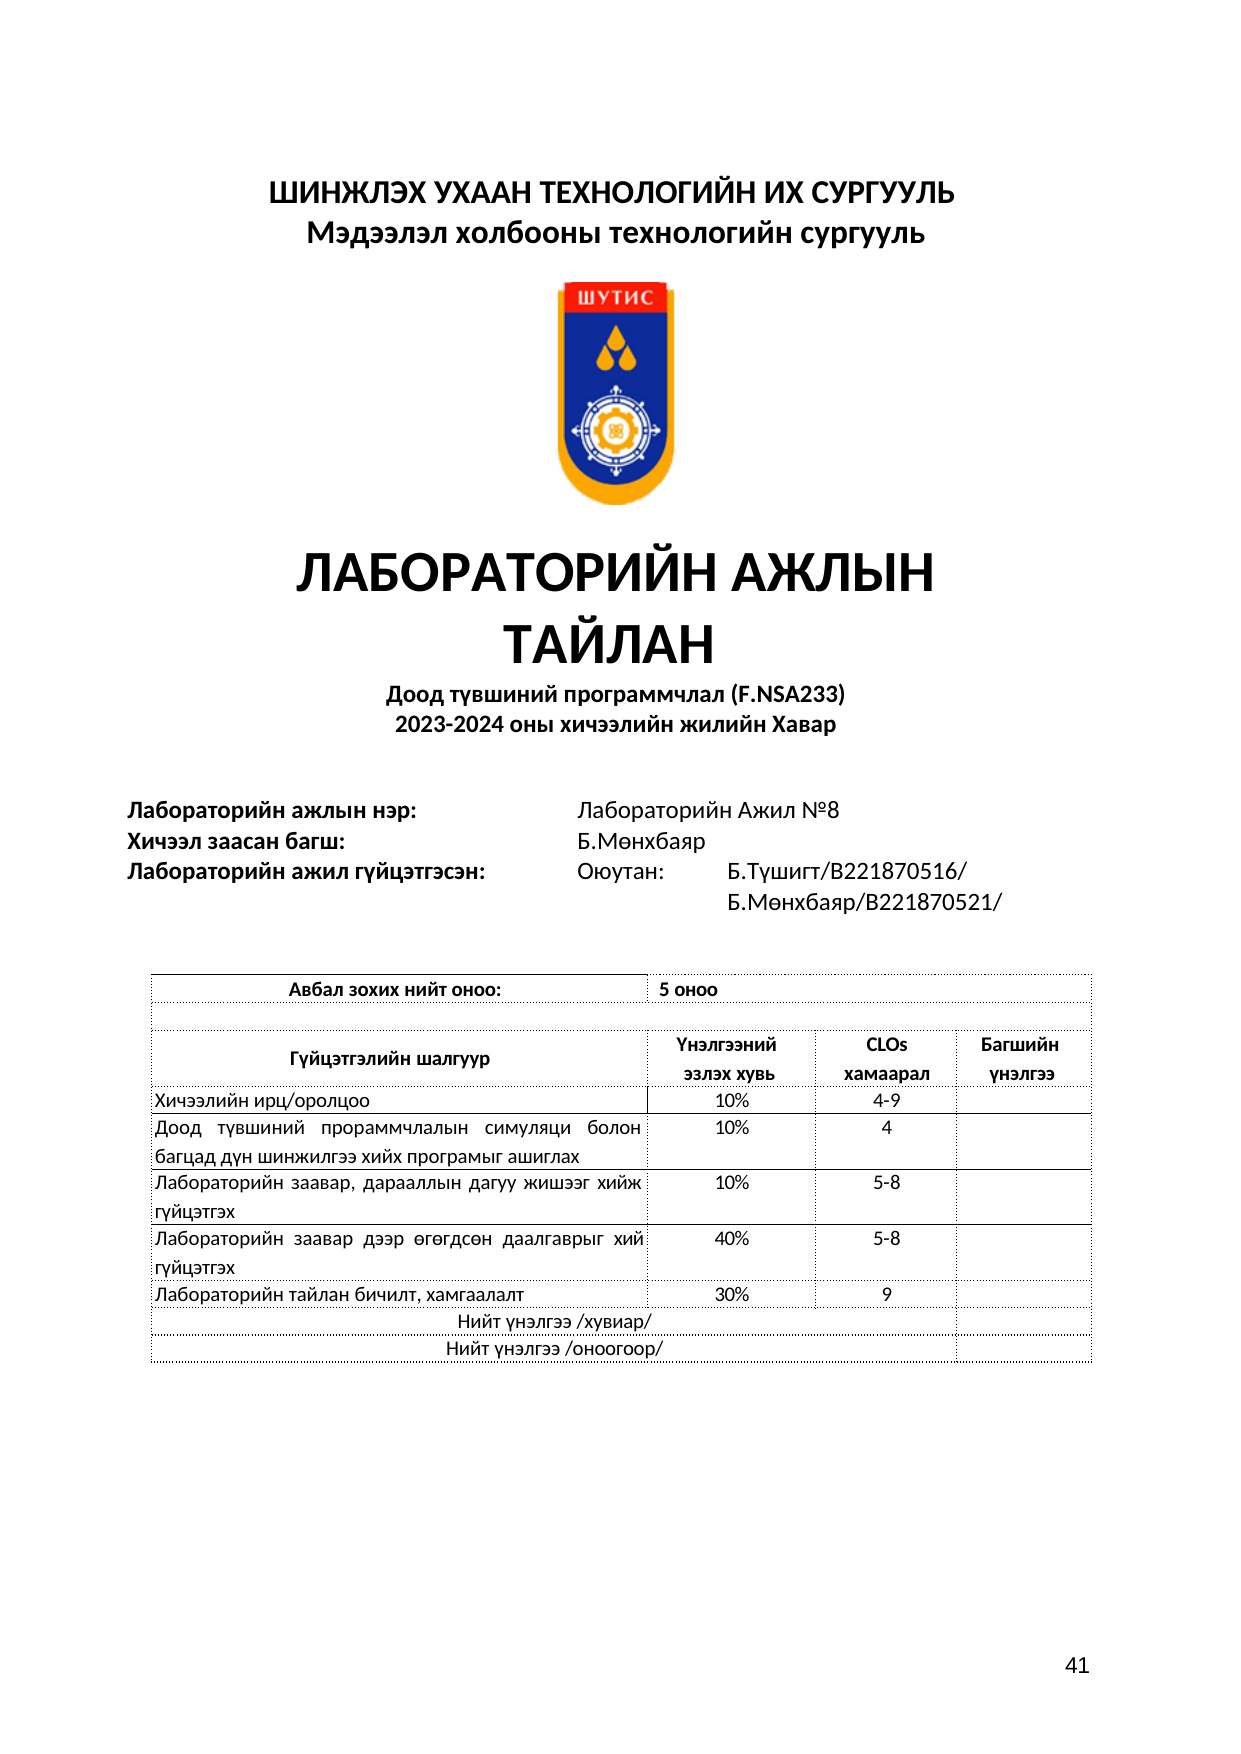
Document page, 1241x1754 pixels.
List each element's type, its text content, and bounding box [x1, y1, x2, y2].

text ШИНЖЛЭХ УХААН ТЕХНОЛОГИЙН ИХ СУРГУУЛЬ [127, 171, 1105, 212]
table_cell 10% [648, 1114, 816, 1168]
table_cell Доод түвшиний прораммчлалын симуляци болон багцад дүн шинжилгээ хийх програмыг ашиглах [151, 1114, 647, 1168]
picture [557, 282, 675, 505]
table_cell 5-8 [816, 1225, 957, 1280]
table_cell 30% [648, 1280, 816, 1307]
table_cell CLOs хамаарал [816, 1030, 957, 1086]
table_cell Лабораторийн заавар дээр өгөгдсөн даалгаврыг хий гүйцэтгэх [151, 1225, 647, 1280]
table_cell [957, 1114, 1091, 1168]
table_cell Багшийн үнэлгээ [957, 1030, 1091, 1086]
table_cell Гүйцэтгэлийн шалгуур [151, 1030, 647, 1086]
table_cell Нийт үнэлгээ /хувиар/ [151, 1307, 957, 1334]
table_cell [957, 1170, 1091, 1224]
text Б.Мөнхбаяр/В221870521/ [127, 886, 1105, 916]
text Лабораторийн ажил гүйцэтгэсэн: Оюутан: Б.Түшигт/В221870516/ [127, 855, 1105, 886]
text ТАЙЛАН [127, 606, 1105, 678]
table_cell [957, 1280, 1091, 1307]
table_cell [957, 1334, 1091, 1361]
text ЛАБОРАТОРИЙН АЖЛЫН [127, 535, 1105, 606]
table_cell 40% [648, 1225, 816, 1280]
text 2023-2024 оны хичээлийн жилийн Хавар [127, 708, 1105, 739]
table_cell 4 [816, 1114, 957, 1168]
table_cell Нийт үнэлгээ /оноогоор/ [151, 1334, 957, 1361]
text Мэдээлэл холбооны технологийн сургууль [127, 212, 1105, 252]
table_cell 10% [648, 1086, 816, 1113]
text Хичээл заасан багш: Б.Мөнхбаяр [127, 825, 1105, 855]
table_cell [151, 1002, 1091, 1030]
table_cell [957, 1086, 1091, 1113]
table_cell [957, 1307, 1091, 1334]
table_cell Хичээлийн ирц/оролцоо [151, 1086, 647, 1113]
text Лабораторийн ажлын нэр: Лабораторийн Ажил №8 [127, 794, 1105, 825]
table_header 5 оноо [648, 974, 1091, 1002]
table_cell Үнэлгээний эзлэх хувь [648, 1030, 816, 1086]
table_cell [957, 1225, 1091, 1280]
table_cell Лабораторийн заавар, дарааллын дагуу жишээг хийж гүйцэтгэх [151, 1170, 647, 1224]
table_cell 4-9 [816, 1086, 957, 1113]
table_cell 9 [816, 1280, 957, 1307]
table_header Авбал зохих нийт оноо: [151, 975, 647, 1002]
table_cell 10% [648, 1170, 816, 1224]
table_cell Лабораторийн тайлан бичилт, хамгаалалт [151, 1280, 647, 1307]
table_cell 5-8 [816, 1170, 957, 1224]
text Доод түвшиний программчлал (F.NSA233) [127, 678, 1105, 708]
